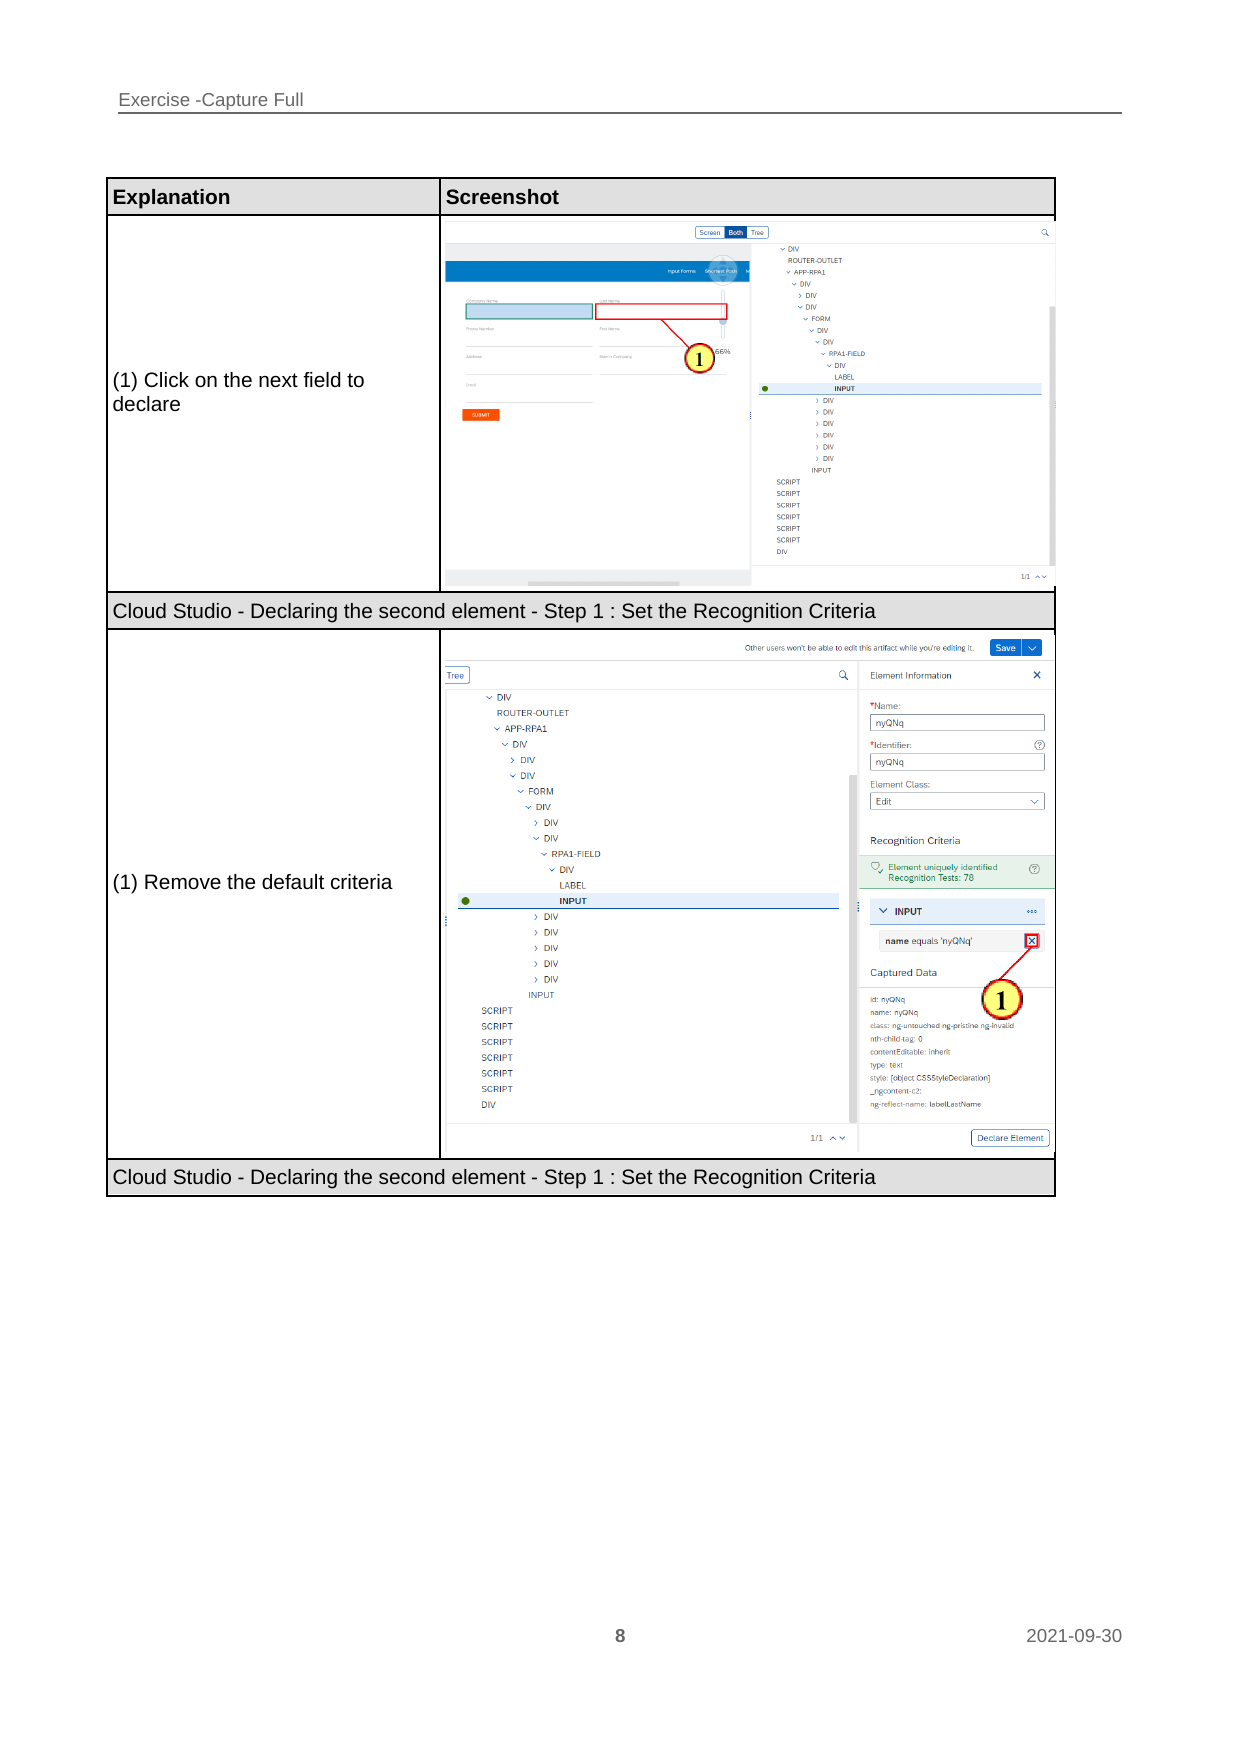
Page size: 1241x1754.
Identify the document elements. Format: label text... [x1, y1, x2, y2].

picture [445, 635, 1055, 1152]
table_cell [441, 216, 1054, 591]
table_cell (1) Click on the next field to declare [108, 216, 439, 591]
table_cell Cloud Studio - Declaring the second element - Step 1 : Set the Recognition Criteria [108, 593, 1054, 628]
table_header Explanation [108, 179, 439, 214]
table_header Screenshot [441, 179, 1054, 214]
table_cell (1) Remove the default criteria [108, 630, 439, 1157]
table_cell Cloud Studio - Declaring the second element - Step 1 : Set the Recognition Criteria [108, 1160, 1054, 1194]
picture [445, 221, 1056, 586]
table_cell [441, 630, 1054, 1157]
